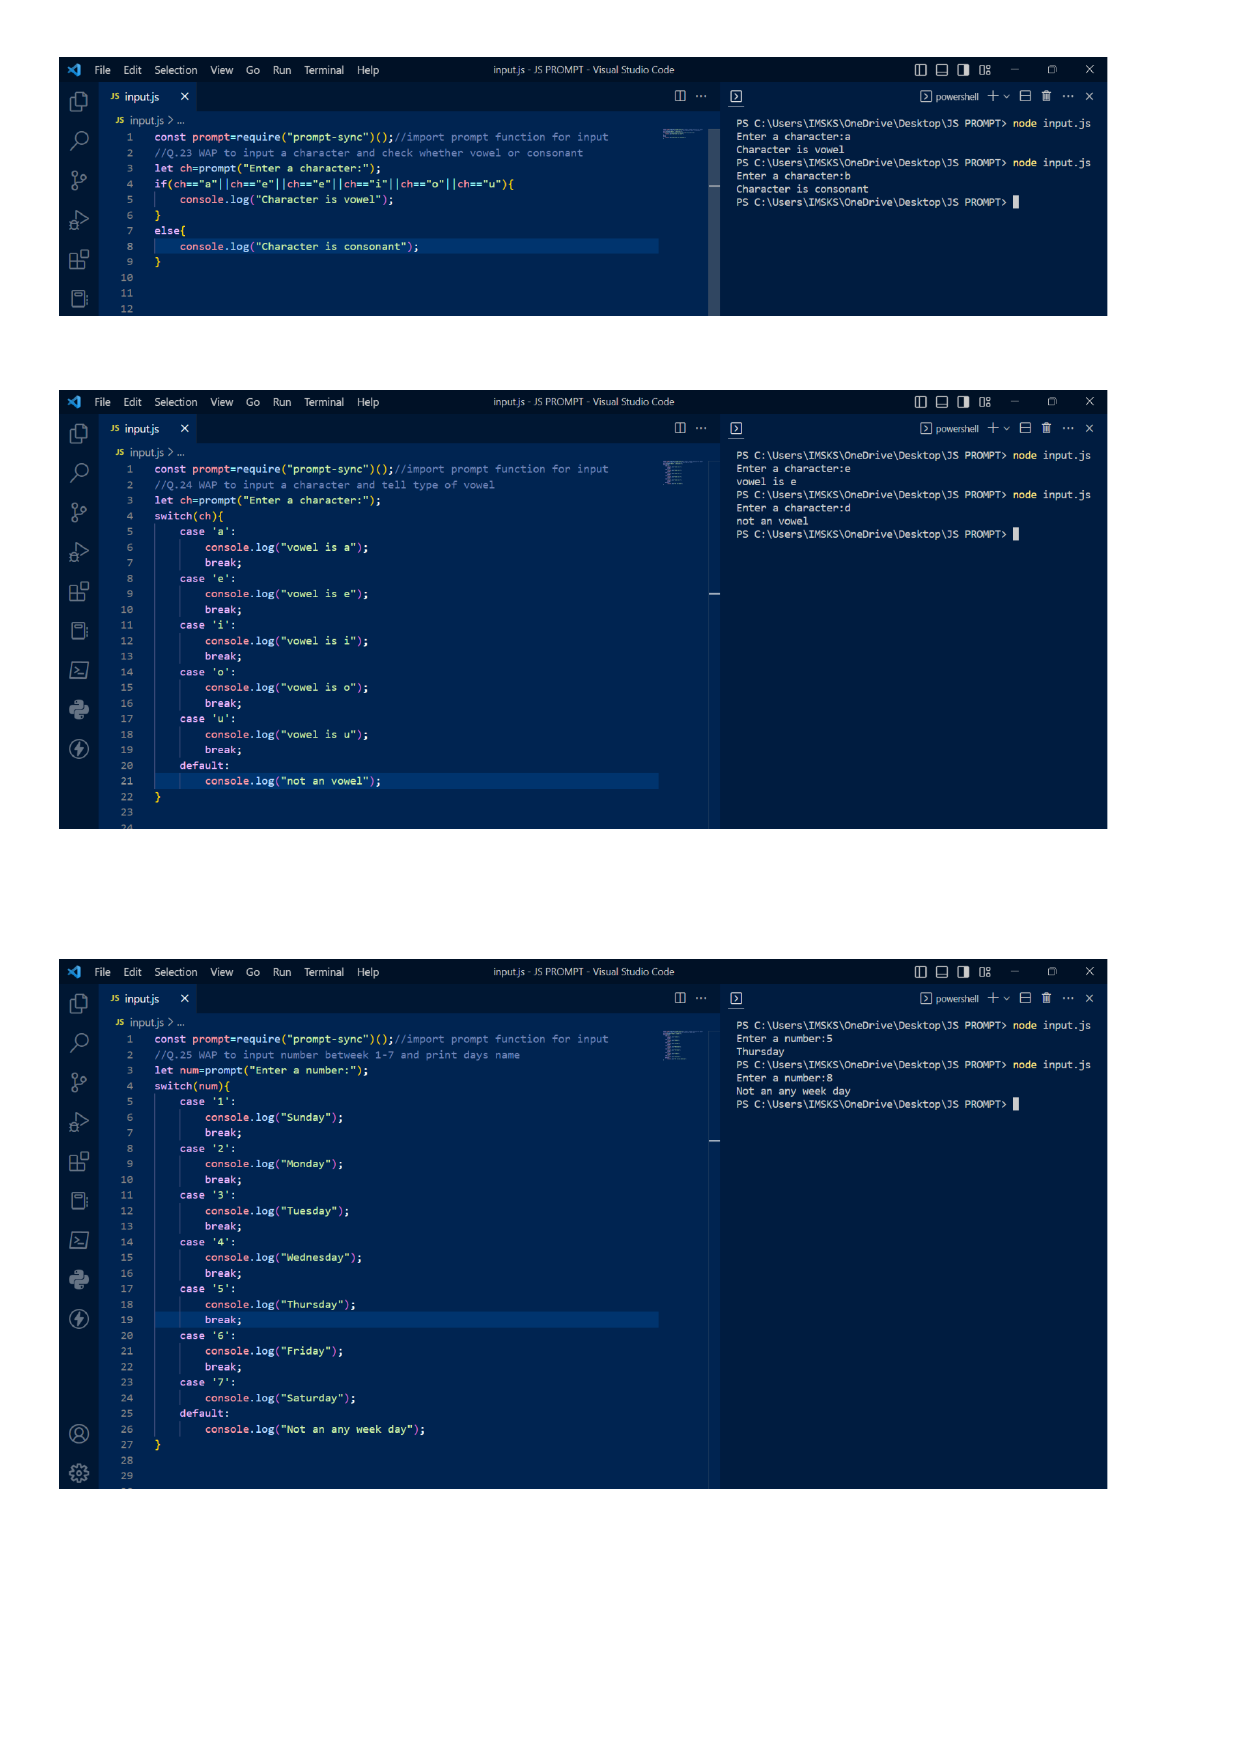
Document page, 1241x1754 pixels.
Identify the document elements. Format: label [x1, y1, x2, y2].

picture [59, 959, 1108, 1489]
picture [59, 390, 1108, 829]
picture [59, 57, 1108, 316]
